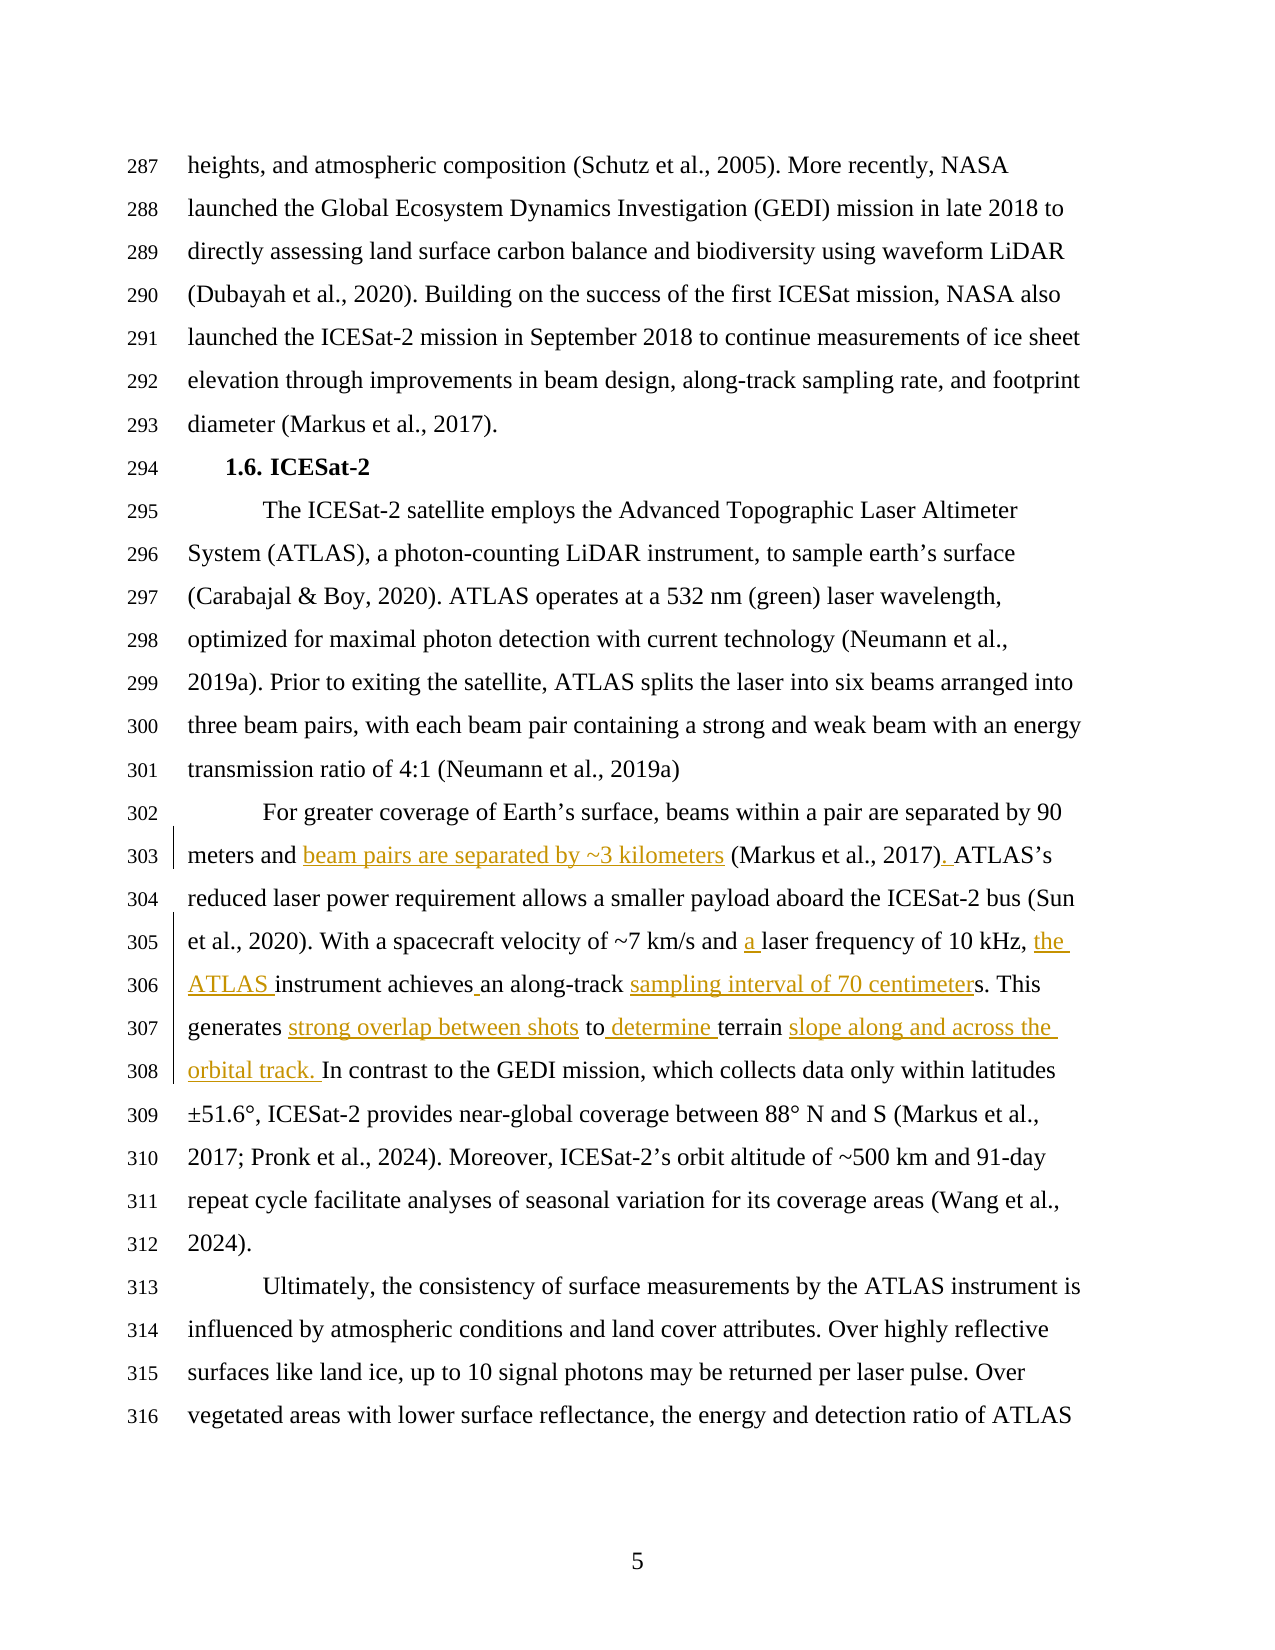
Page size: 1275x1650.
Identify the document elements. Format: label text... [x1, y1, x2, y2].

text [187, 150, 1087, 437]
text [187, 1271, 1087, 1429]
text For greater coverage of Earth’s surface, beams within a pair are separated by 90 meters and (Markus et al., 2017)ATLAS’s reduced laser power requirement allows a smaller payload aboard the ICESat-2 bus (Sun et al., 2020). With a spacecraft velocity of ~7 km/s and laser frequency of 10 kHz, instrument achievesan along-track s. This generates toterrain In contrast to the GEDI mission, which collects data only within latitudes ±51.6°, ICESat-2 provides near-global coverage between 88° N and S (Markus et al., 2017; Pronk et al., 2024). Moreover, ICESat-2’s orbit altitude of ~500 km and 91-day repeat cycle facilitate analyses of seasonal variation for its coverage areas (Wang et al., 2024). [187, 797, 1087, 1257]
text The ICESat-2 satellite employs the Advanced Topographic Laser Altimeter System (ATLAS), a photon-counting LiDAR instrument, to sample earth’s surface (Carabajal & Boy, 2020). ATLAS operates at a 532 nm (green) laser wavelength, optimized for maximal photon detection with current technology (Neumann et al., 2019a). Prior to exiting the satellite, ATLAS splits the laser into six beams arranged into three beam pairs, with each beam pair containing a strong and weak beam with an energy transmission ratio of 4:1 (Neumann et al., 2019a) [187, 495, 1087, 782]
list ICESat-2 [225, 452, 1087, 481]
